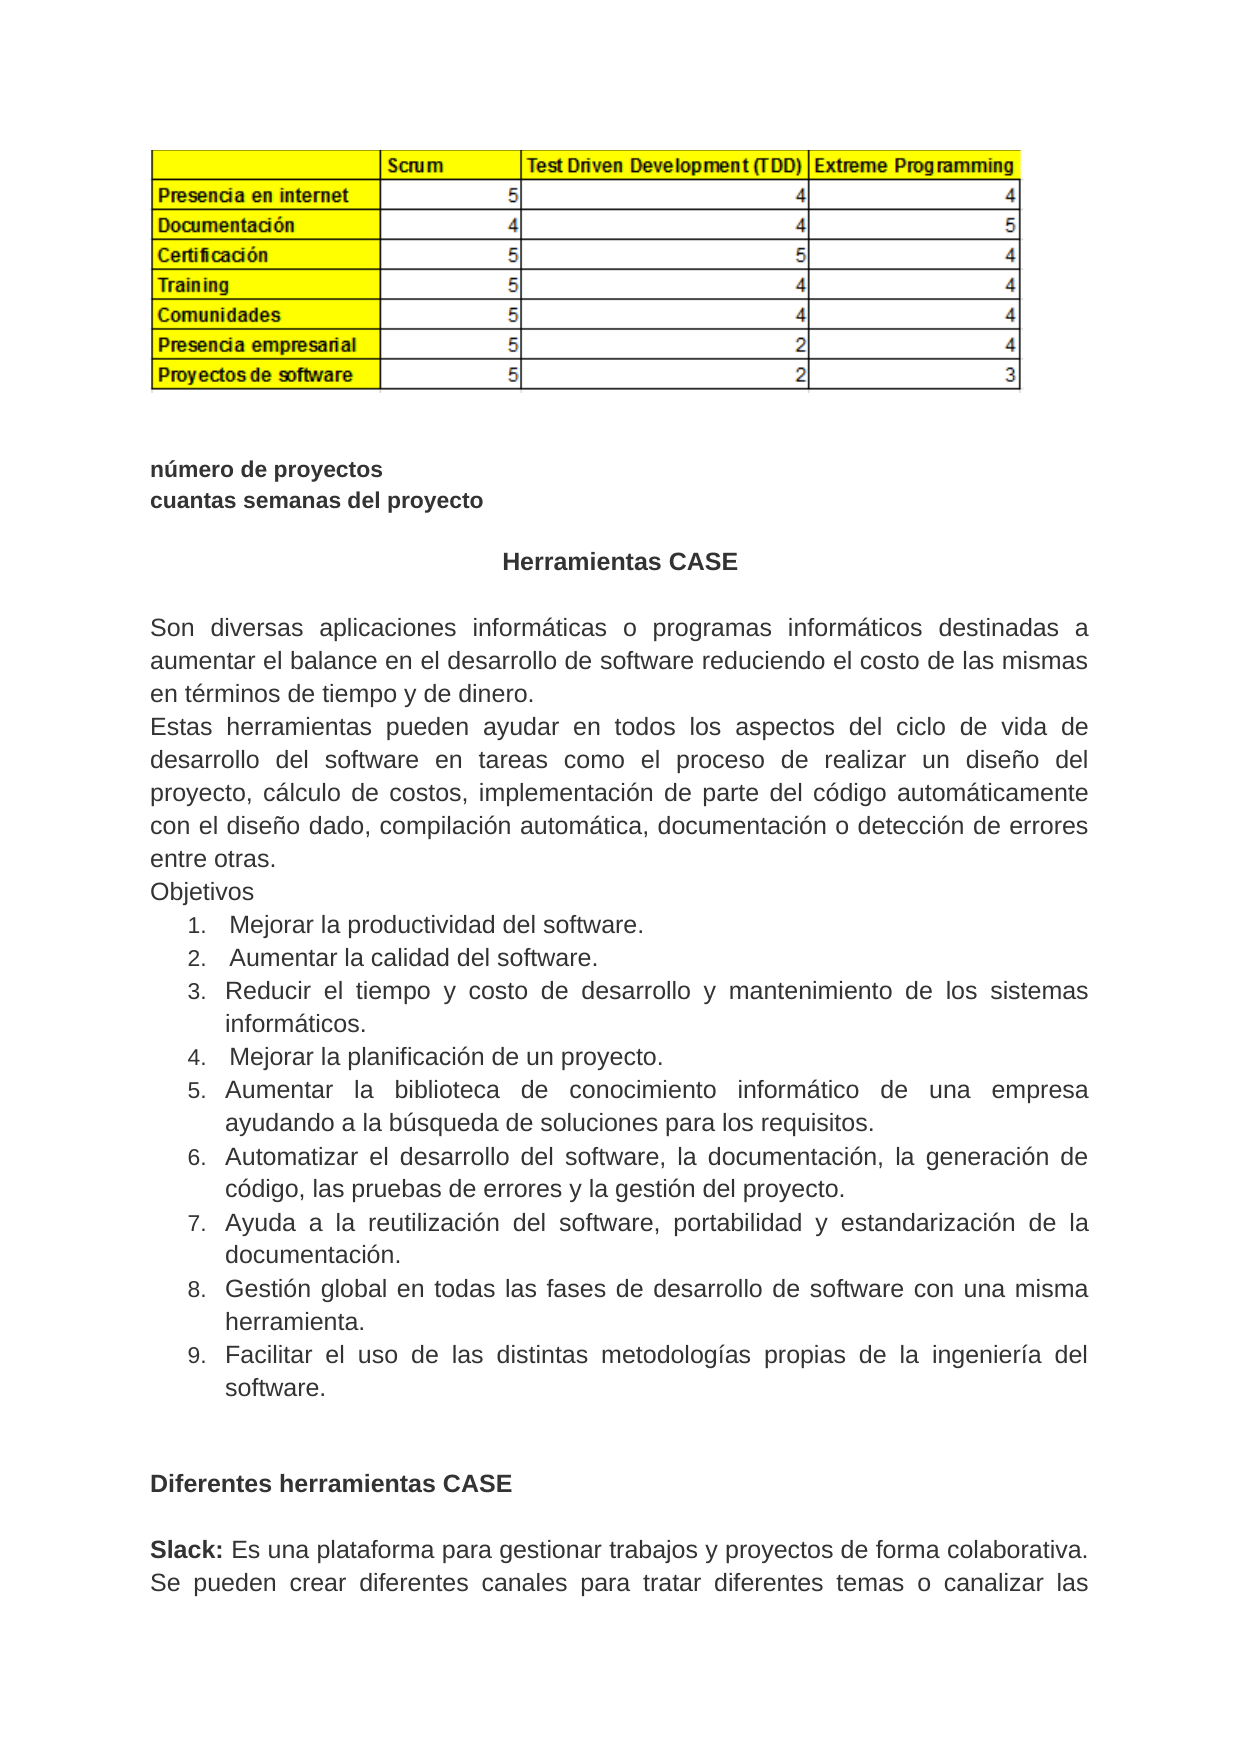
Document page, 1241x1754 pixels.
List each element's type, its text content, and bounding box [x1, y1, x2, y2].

list Reducir el tiempo y costo de desarrollo y mantenimiento de los sistemas informáticos. [187, 976, 1090, 1038]
picture [150, 150, 1024, 393]
list Facilitar el uso de las distintas metodologías propias de la ingeniería del software. [187, 1339, 1090, 1401]
text número de proyectos [150, 456, 1090, 483]
list Aumentar la biblioteca de conocimiento informático de una empresa ayudando a la búsqueda de soluciones para los requisitos. [187, 1075, 1090, 1137]
text Herramientas CASE [150, 547, 1090, 576]
list Aumentar la calidad del software. [187, 943, 1090, 972]
list Mejorar la productividad del software. [187, 910, 1090, 939]
list Gestión global en todas las fases de desarrollo de software con una misma herramienta. [187, 1273, 1090, 1335]
text Estas herramientas pueden ayudar en todos los aspectos del ciclo de vida de desarrollo del software en tareas como el proceso de realizar un diseño del proyecto, cálculo de costos, implementación de parte del código automáticamente con el diseño dado, compilación automática, documentación o detección de errores entre otras. [150, 712, 1090, 873]
list Mejorar la planificación de un proyecto. [187, 1042, 1090, 1071]
list Ayuda a la reutilización del software, portabilidad y estandarización de la documentación. [187, 1207, 1090, 1269]
text Objetivos [150, 877, 1090, 906]
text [150, 1535, 1090, 1597]
list Automatizar el desarrollo del software, la documentación, la generación de código, las pruebas de errores y la gestión del proyecto. [187, 1141, 1090, 1203]
text Diferentes herramientas CASE [150, 1469, 1090, 1498]
text Son diversas aplicaciones informáticas o programas informáticos destinadas a aumentar el balance en el desarrollo de software reduciendo el costo de las mismas en términos de tiempo y de dinero. [150, 613, 1090, 708]
text cuantas semanas del proyecto [150, 487, 1090, 513]
